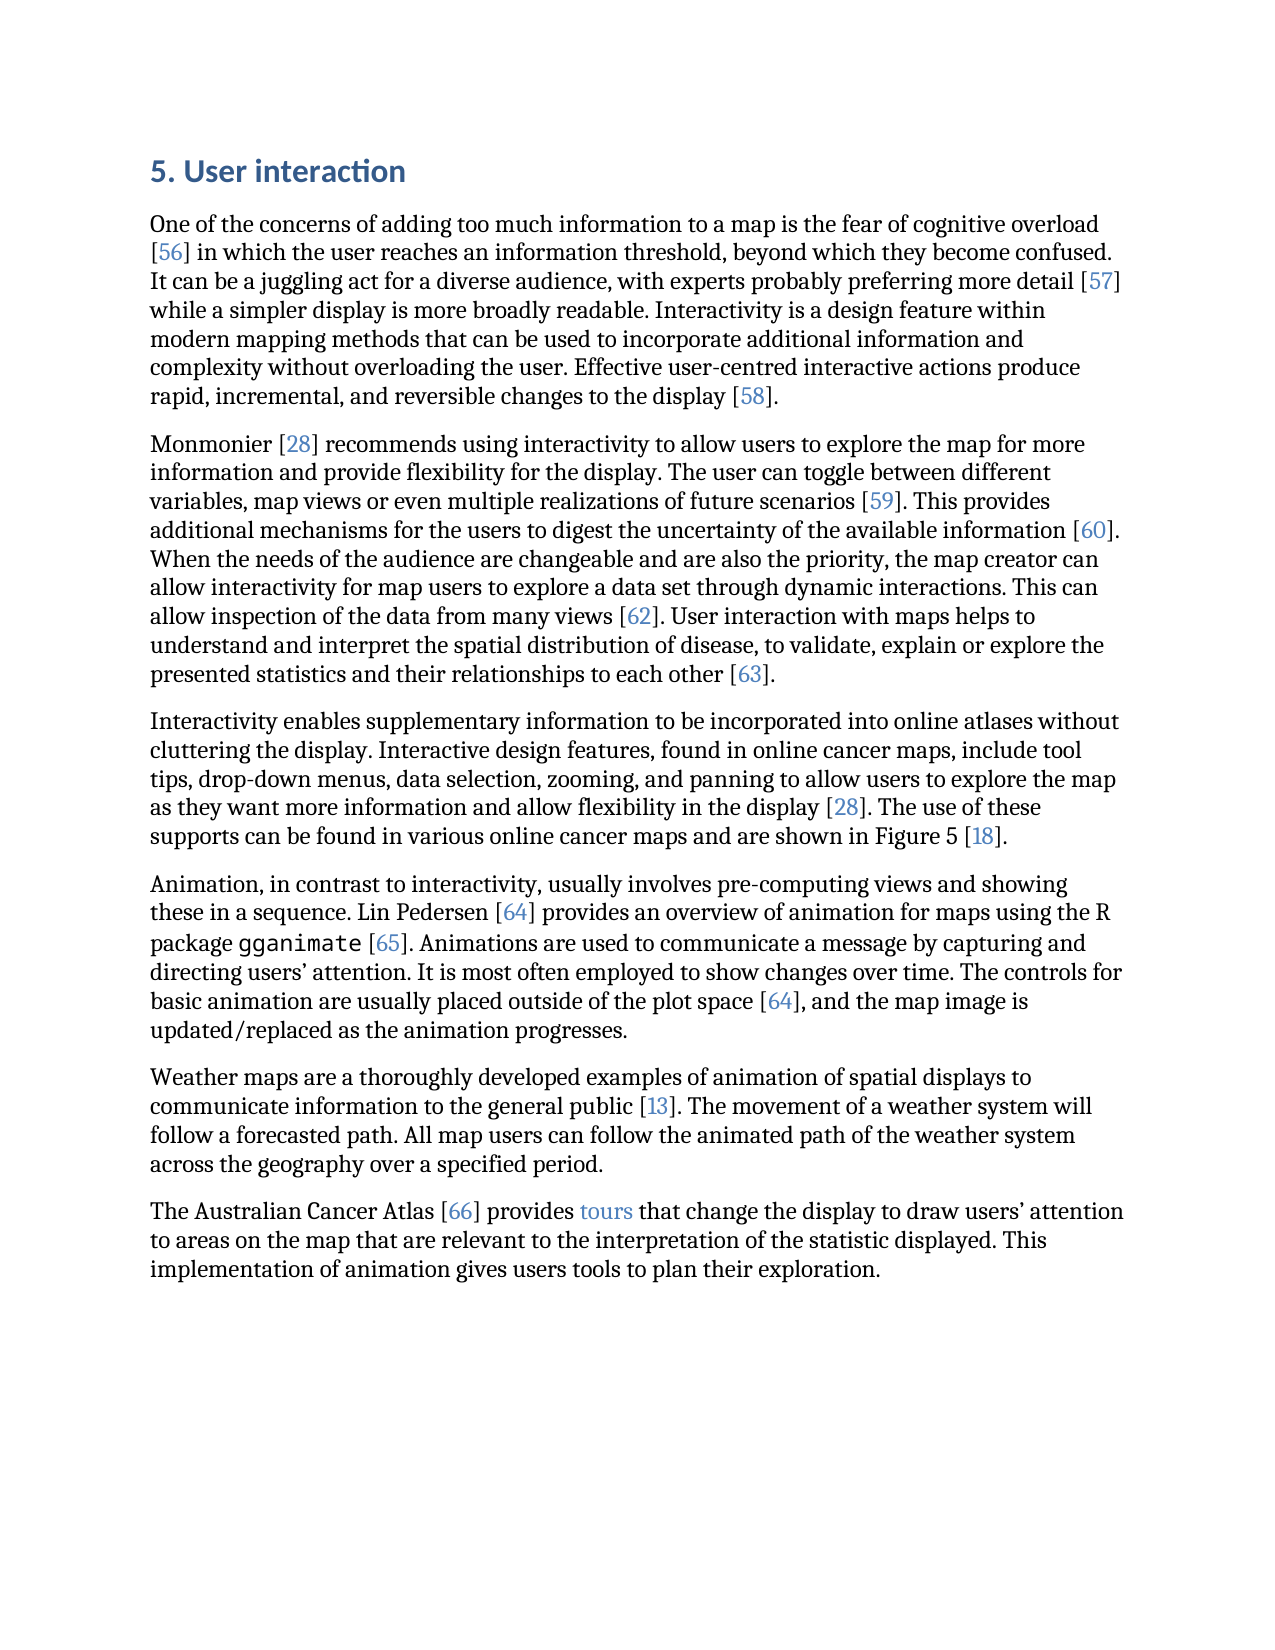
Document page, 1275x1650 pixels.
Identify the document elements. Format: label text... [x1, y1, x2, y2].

text Animation, in contrast to interactivity, usually involves pre-computing views and showing these in a sequence. Lin Pedersen [64] provides an overview of animation for maps using the R package gganimate [65]. Animations are used to communicate a message by capturing and directing users’ attention. It is most often employed to show changes over time. The controls for basic animation are usually placed outside of the plot space [64], and the map image is updated/replaced as the animation progresses. [150, 869, 1125, 1044]
text Interactivity enables supplementary information to be incorporated into online atlases without cluttering the display. Interactive design features, found in online cancer maps, include tool tips, drop-down menus, data selection, zooming, and panning to allow users to explore the map as they want more information and allow flexibility in the display [28]. The use of these supports can be found in various online cancer maps and are shown in Figure 5 [18]. [150, 707, 1125, 851]
text Monmonier [28] recommends using interactivity to allow users to explore the map for more information and provide flexibility for the display. The user can toggle between different variables, map views or even multiple realizations of future scenarios [59]. This provides additional mechanisms for the users to digest the uncertainty of the available information [60]. When the needs of the audience are changeable and are also the priority, the map creator can allow interactivity for map users to explore a data set through dynamic interactions. This can allow inspection of the data from many views [62]. User interaction with maps helps to understand and interpret the spatial distribution of disease, to validate, explain or explore the presented statistics and their relationships to each other [63]. [150, 429, 1125, 688]
subtitle 5. User interaction [150, 150, 1125, 191]
text Weather maps are a thoroughly developed examples of animation of spatial displays to communicate information to the general public [13]. The movement of a weather system will follow a forecasted path. All map users can follow the animated path of the weather system across the geography over a specified period. [150, 1063, 1125, 1178]
text One of the concerns of adding too much information to a map is the fear of cognitive overload [56] in which the user reaches an information threshold, beyond which they become confused. It can be a juggling act for a diverse audience, with experts probably preferring more detail [57] while a simpler display is more broadly readable. Interactivity is a design feature within modern mapping methods that can be used to incorporate additional information and complexity without overloading the user. Effective user-centred interactive actions produce rapid, incremental, and reversible changes to the display [58]. [150, 209, 1125, 411]
text The Australian Cancer Atlas [66] provides tours that change the display to draw users’ attention to areas on the map that are relevant to the interpretation of the statistic displayed. This implementation of animation gives users tools to plan their exploration. [150, 1197, 1125, 1283]
